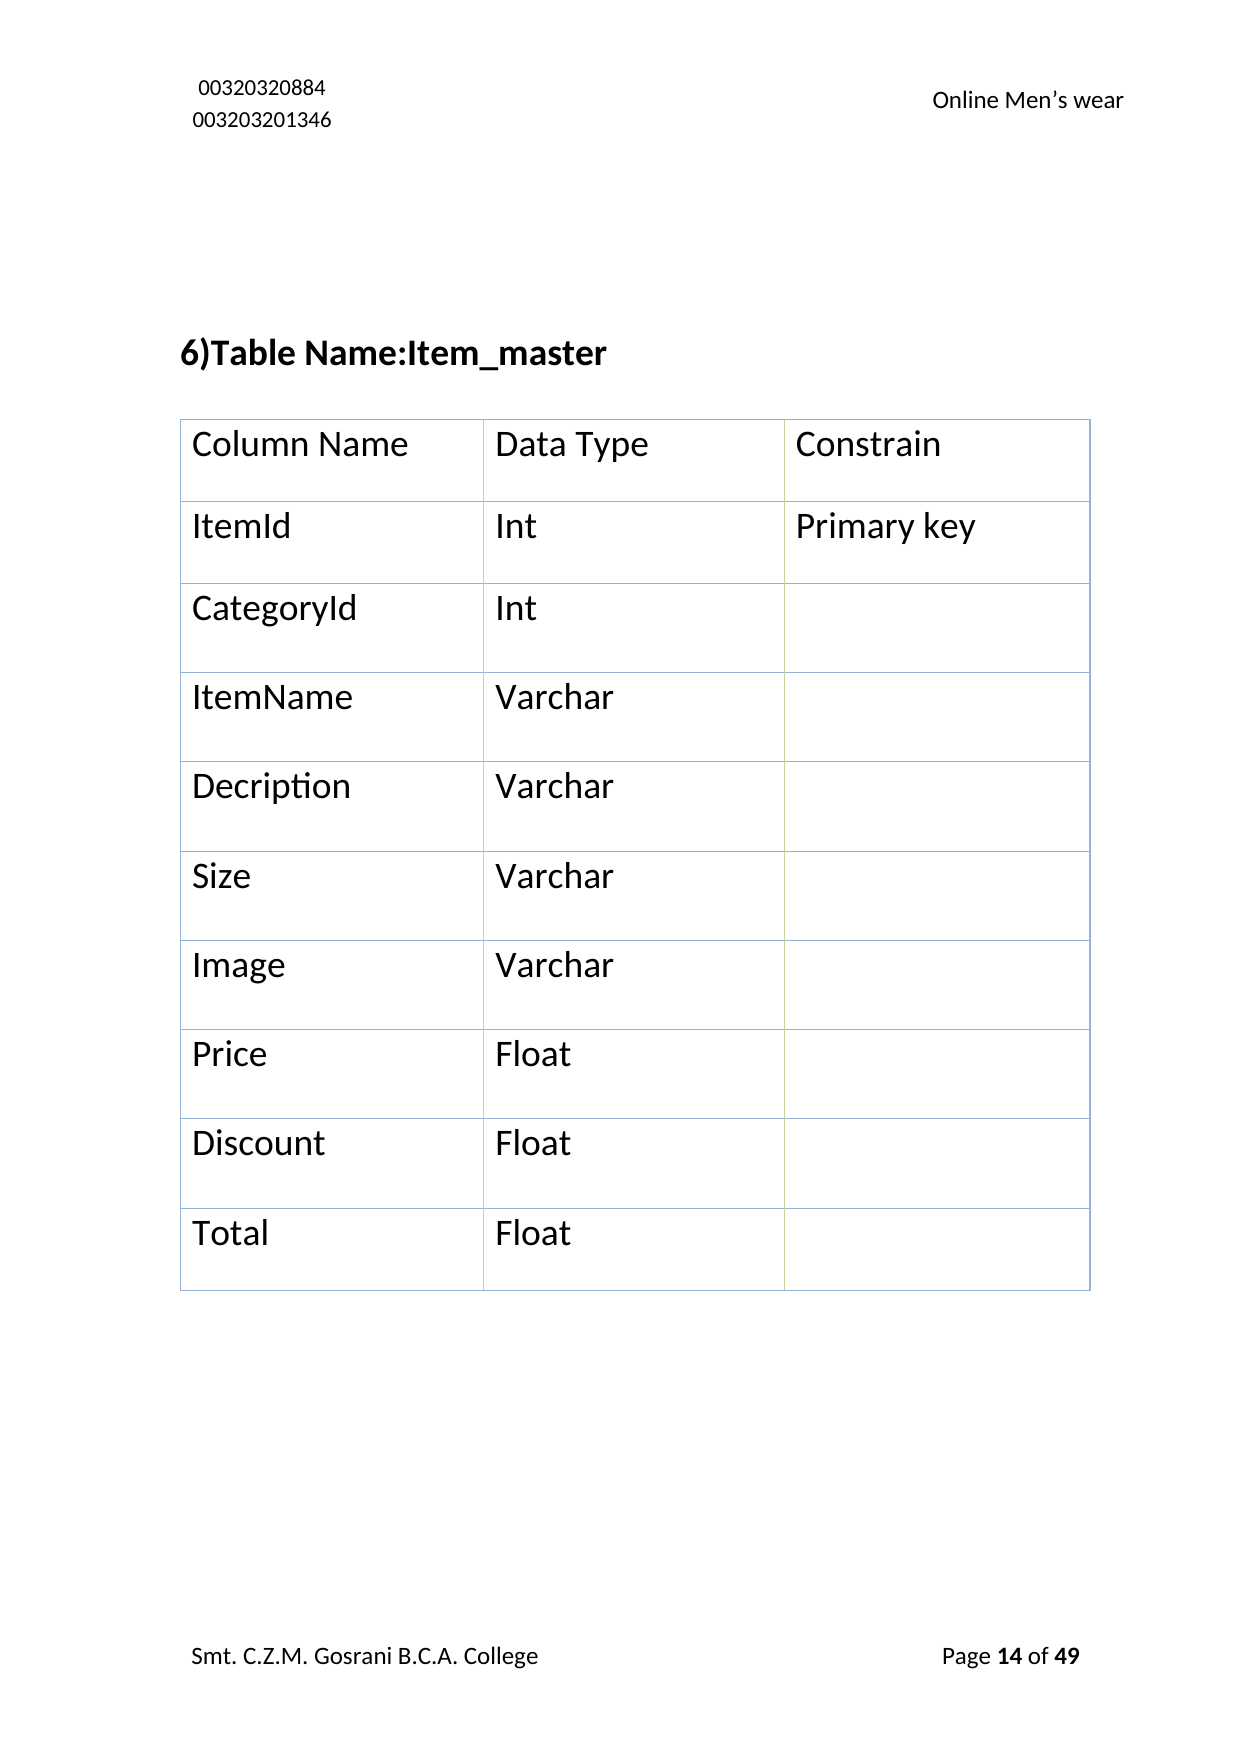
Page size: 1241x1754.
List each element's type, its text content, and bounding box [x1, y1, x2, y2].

table_cell Varchar [484, 852, 784, 940]
table_header Constrain [785, 420, 1089, 501]
table_cell Varchar [484, 673, 784, 761]
table_cell [785, 941, 1089, 1029]
table_cell [785, 673, 1089, 761]
table_cell CategoryId [181, 584, 483, 672]
table_cell [785, 852, 1089, 940]
table_cell [785, 584, 1089, 672]
table_cell Float [484, 1030, 784, 1118]
table_cell Discount [181, 1119, 483, 1208]
table_cell Varchar [484, 762, 784, 851]
table_cell Total [181, 1209, 483, 1289]
table_cell [785, 1209, 1089, 1289]
table_cell [785, 1119, 1089, 1208]
table_cell Varchar [484, 941, 784, 1029]
table_cell Float [484, 1119, 784, 1208]
table_cell Int [484, 502, 784, 583]
table_cell Size [181, 852, 483, 940]
table_header Data Type [484, 420, 784, 501]
table_cell Price [181, 1030, 483, 1118]
table_cell [785, 762, 1089, 851]
table_cell Decription [181, 762, 483, 851]
table_header Column Name [181, 420, 483, 501]
table_cell Primary key [785, 502, 1089, 583]
table_cell ItemName [181, 673, 483, 761]
table_cell [785, 1030, 1089, 1118]
text 6)Table Name:Item_master [180, 329, 1090, 375]
table_cell Int [484, 584, 784, 672]
table_cell Float [484, 1209, 784, 1289]
table_cell Image [181, 941, 483, 1029]
table_cell ItemId [181, 502, 483, 583]
